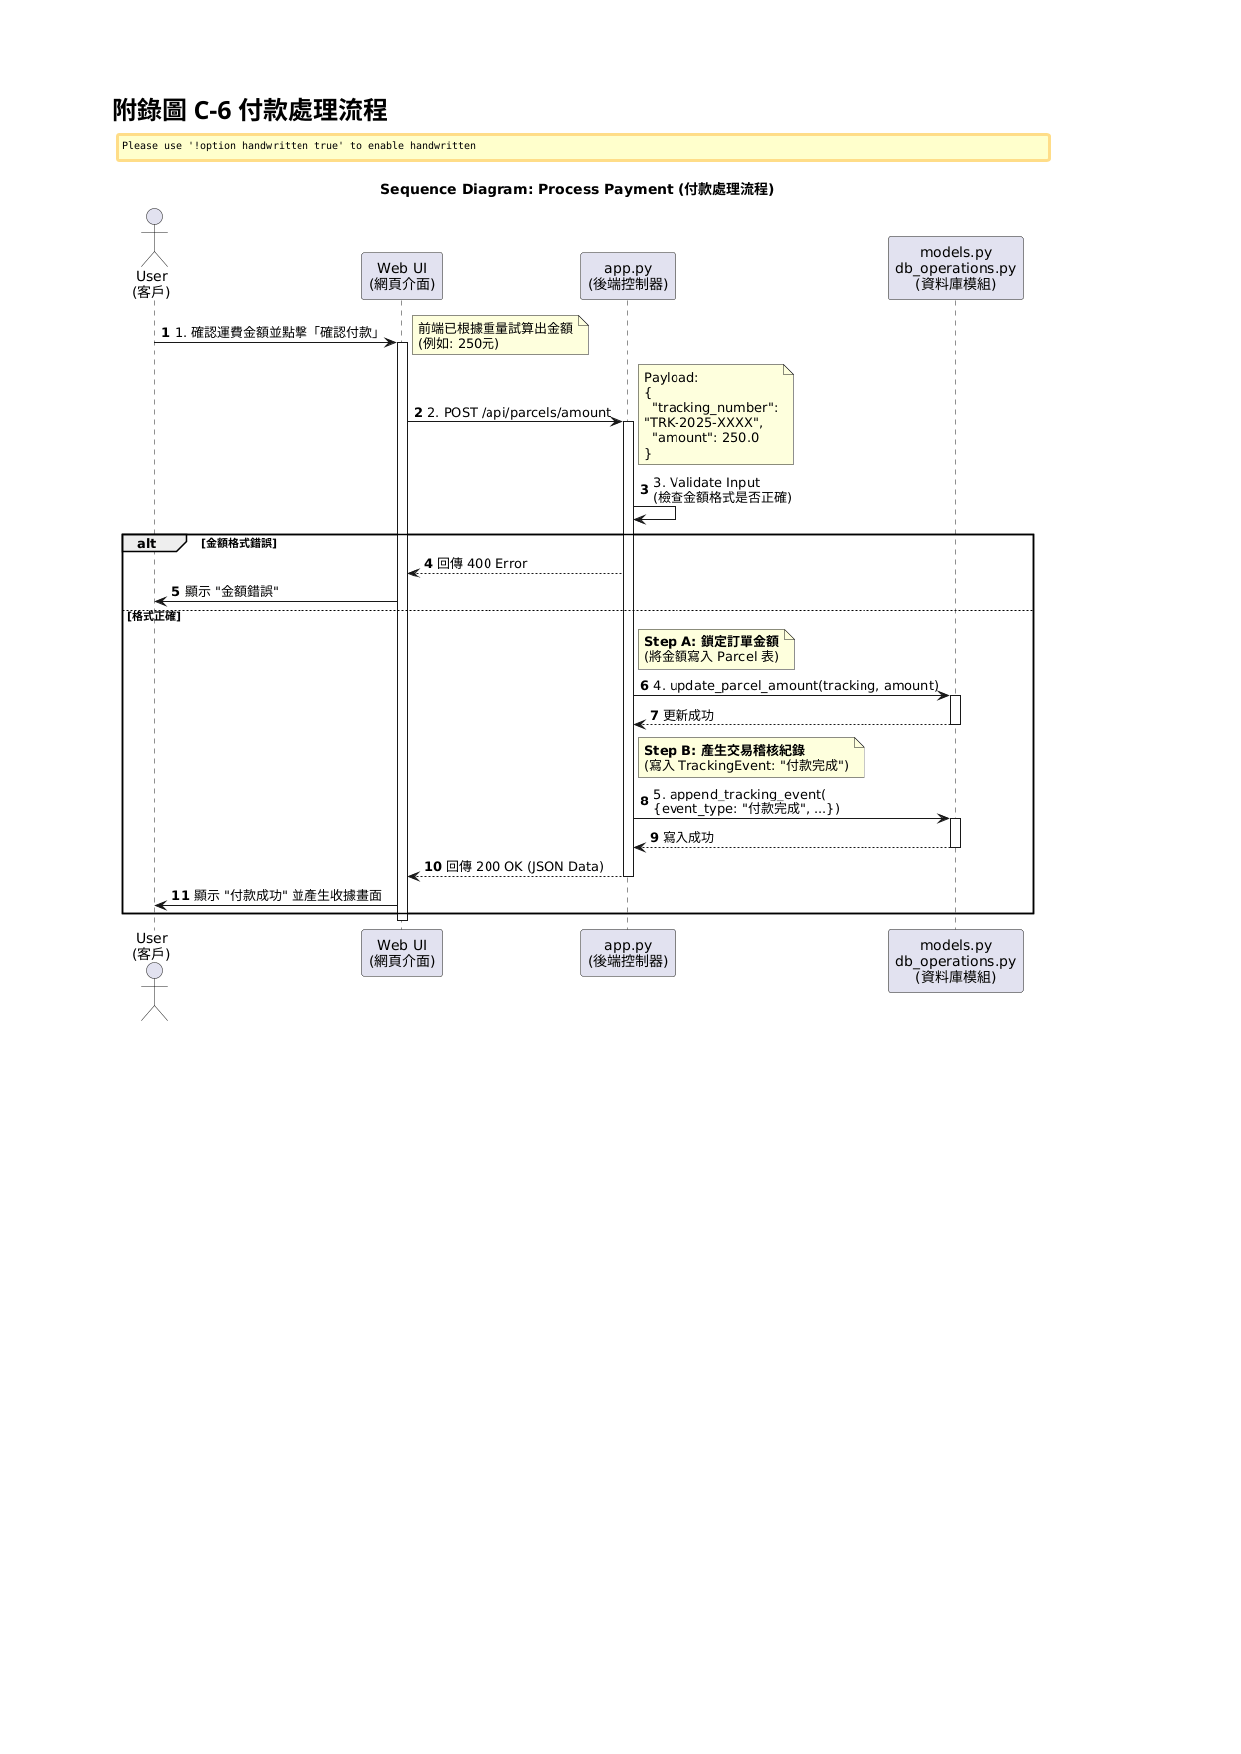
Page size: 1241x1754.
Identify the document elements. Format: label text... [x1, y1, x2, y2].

picture [112, 129, 1053, 1025]
